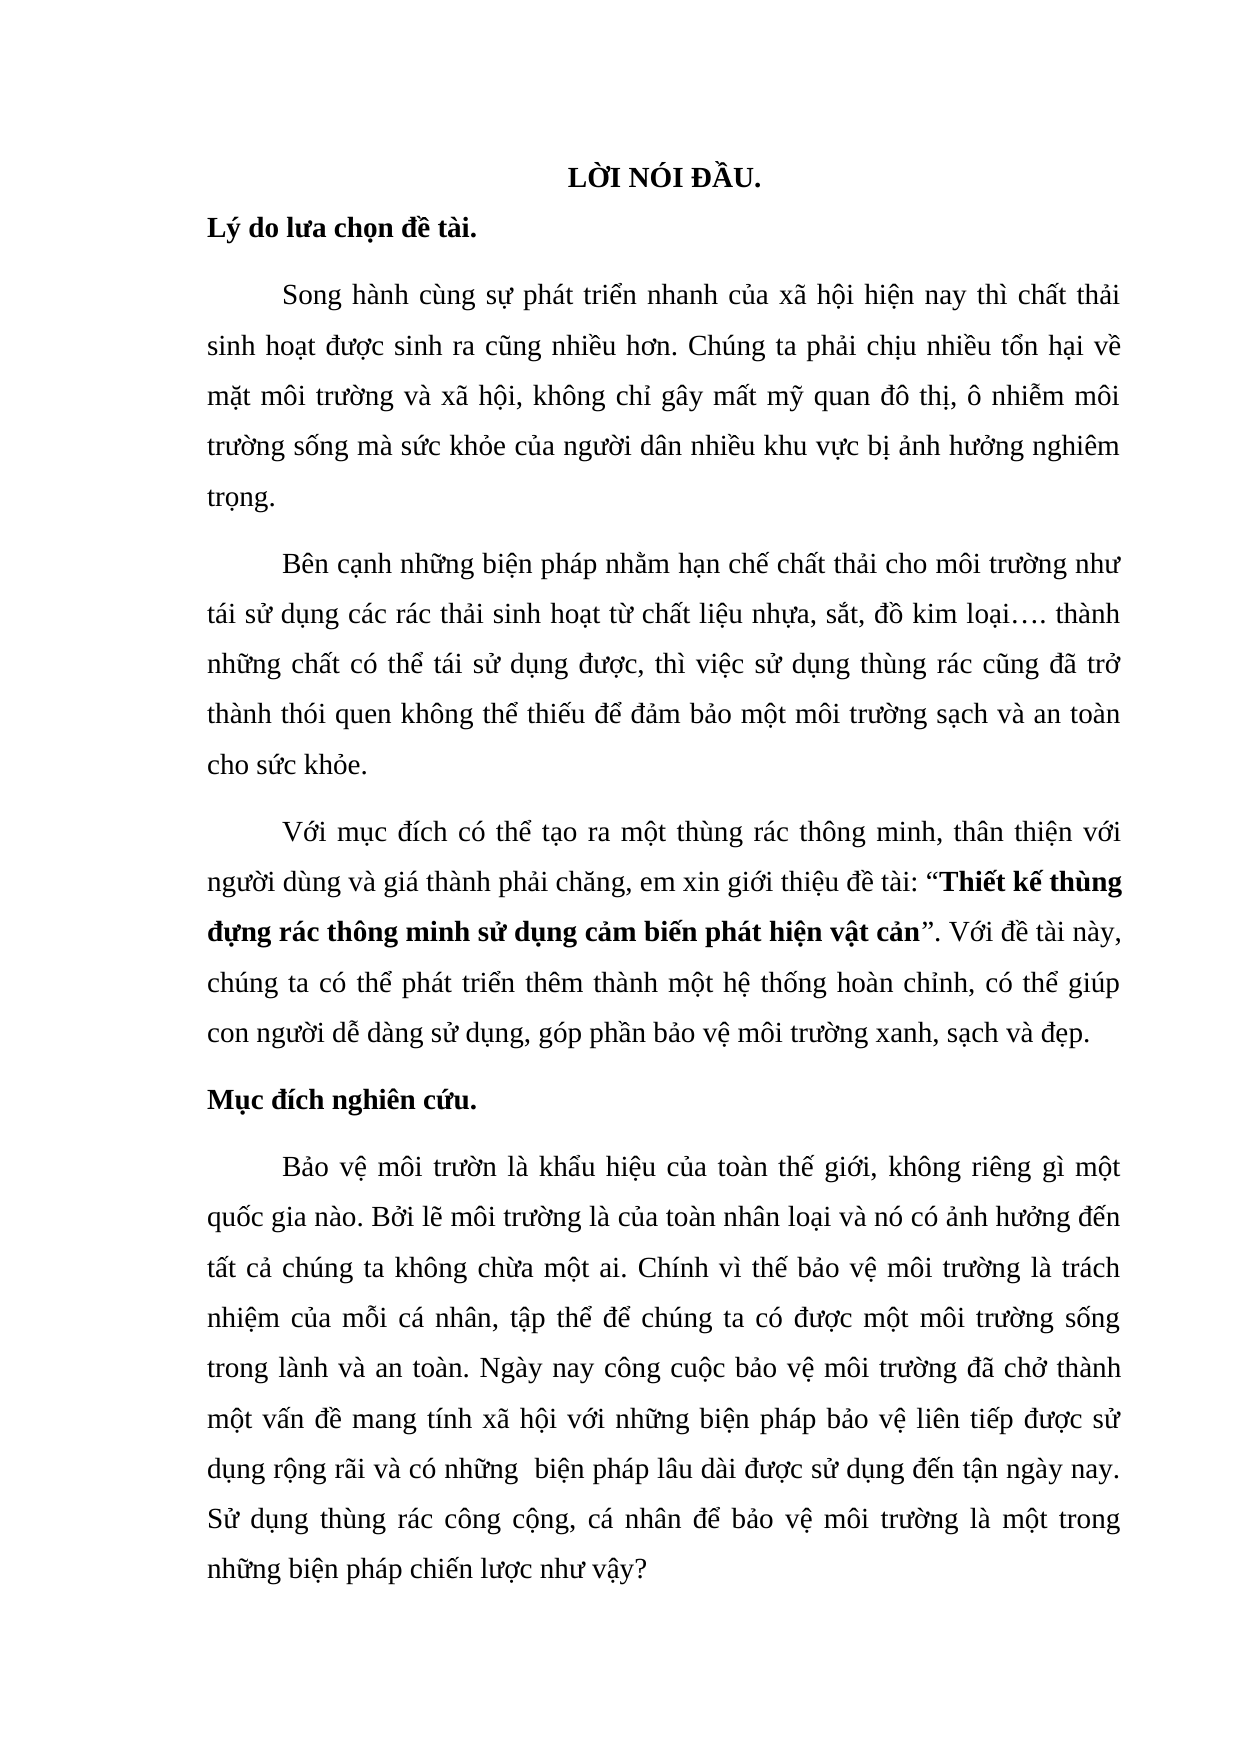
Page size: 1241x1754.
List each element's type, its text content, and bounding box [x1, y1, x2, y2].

subtitle LỜI NÓI ĐẦU. [207, 160, 1122, 194]
text Bên cạnh những biện pháp nhằm hạn chế chất thải cho môi trường như tái sử dụng các rác thải sinh hoạt từ chất liệu nhựa, sắt, đồ kim loại…. thành những chất có thể tái sử dụng được, thì việc sử dụng thùng rác cũng đã trở thành thói quen không thể thiếu để đảm bảo một môi trường sạch và an toàn cho sức khỏe. [207, 546, 1122, 781]
text Lý do lưa chọn đề tài. [207, 211, 1122, 244]
text Với mục đích có thể tạo ra một thùng rác thông minh, thân thiện với người dùng và giá thành phải chăng, em xin giới thiệu đề tài: “Thiết kế thùng đựng rác thông minh sử dụng cảm biến phát hiện vật cản”. Với đề tài này, chúng ta có thể phát triển thêm thành một hệ thống hoàn chỉnh, có thể giúp con người dễ dàng sử dụng, góp phần bảo vệ môi trường xanh, sạch và đẹp. [207, 814, 1122, 1049]
text Mục đích nghiên cứu. [207, 1082, 1122, 1116]
text Bảo vệ môi trườn là khẩu hiệu của toàn thế giới, không riêng gì một quốc gia nào. Bởi lẽ môi trường là của toàn nhân loại và nó có ảnh hưởng đến tất cả chúng ta không chừa một ai. Chính vì thế bảo vệ môi trường là trách nhiệm của mỗi cá nhân, tập thể để chúng ta có được một môi trường sống trong lành và an toàn. Ngày nay công cuộc bảo vệ môi trường đã chở thành một vấn đề mang tính xã hội với những biện pháp bảo vệ liên tiếp được sử dụng rộng rãi và có những biện pháp lâu dài được sử dụng đến tận ngày nay. Sử dụng thùng rác công cộng, cá nhân để bảo vệ môi trường là một trong những biện pháp chiến lược như vậy? [207, 1149, 1122, 1585]
text Song hành cùng sự phát triển nhanh của xã hội hiện nay thì chất thải sinh hoạt được sinh ra cũng nhiều hơn. Chúng ta phải chịu nhiều tổn hại về mặt môi trường và xã hội, không chỉ gây mất mỹ quan đô thị, ô nhiễm môi trường sống mà sức khỏe của người dân nhiều khu vực bị ảnh hưởng nghiêm trọng. [207, 277, 1122, 512]
